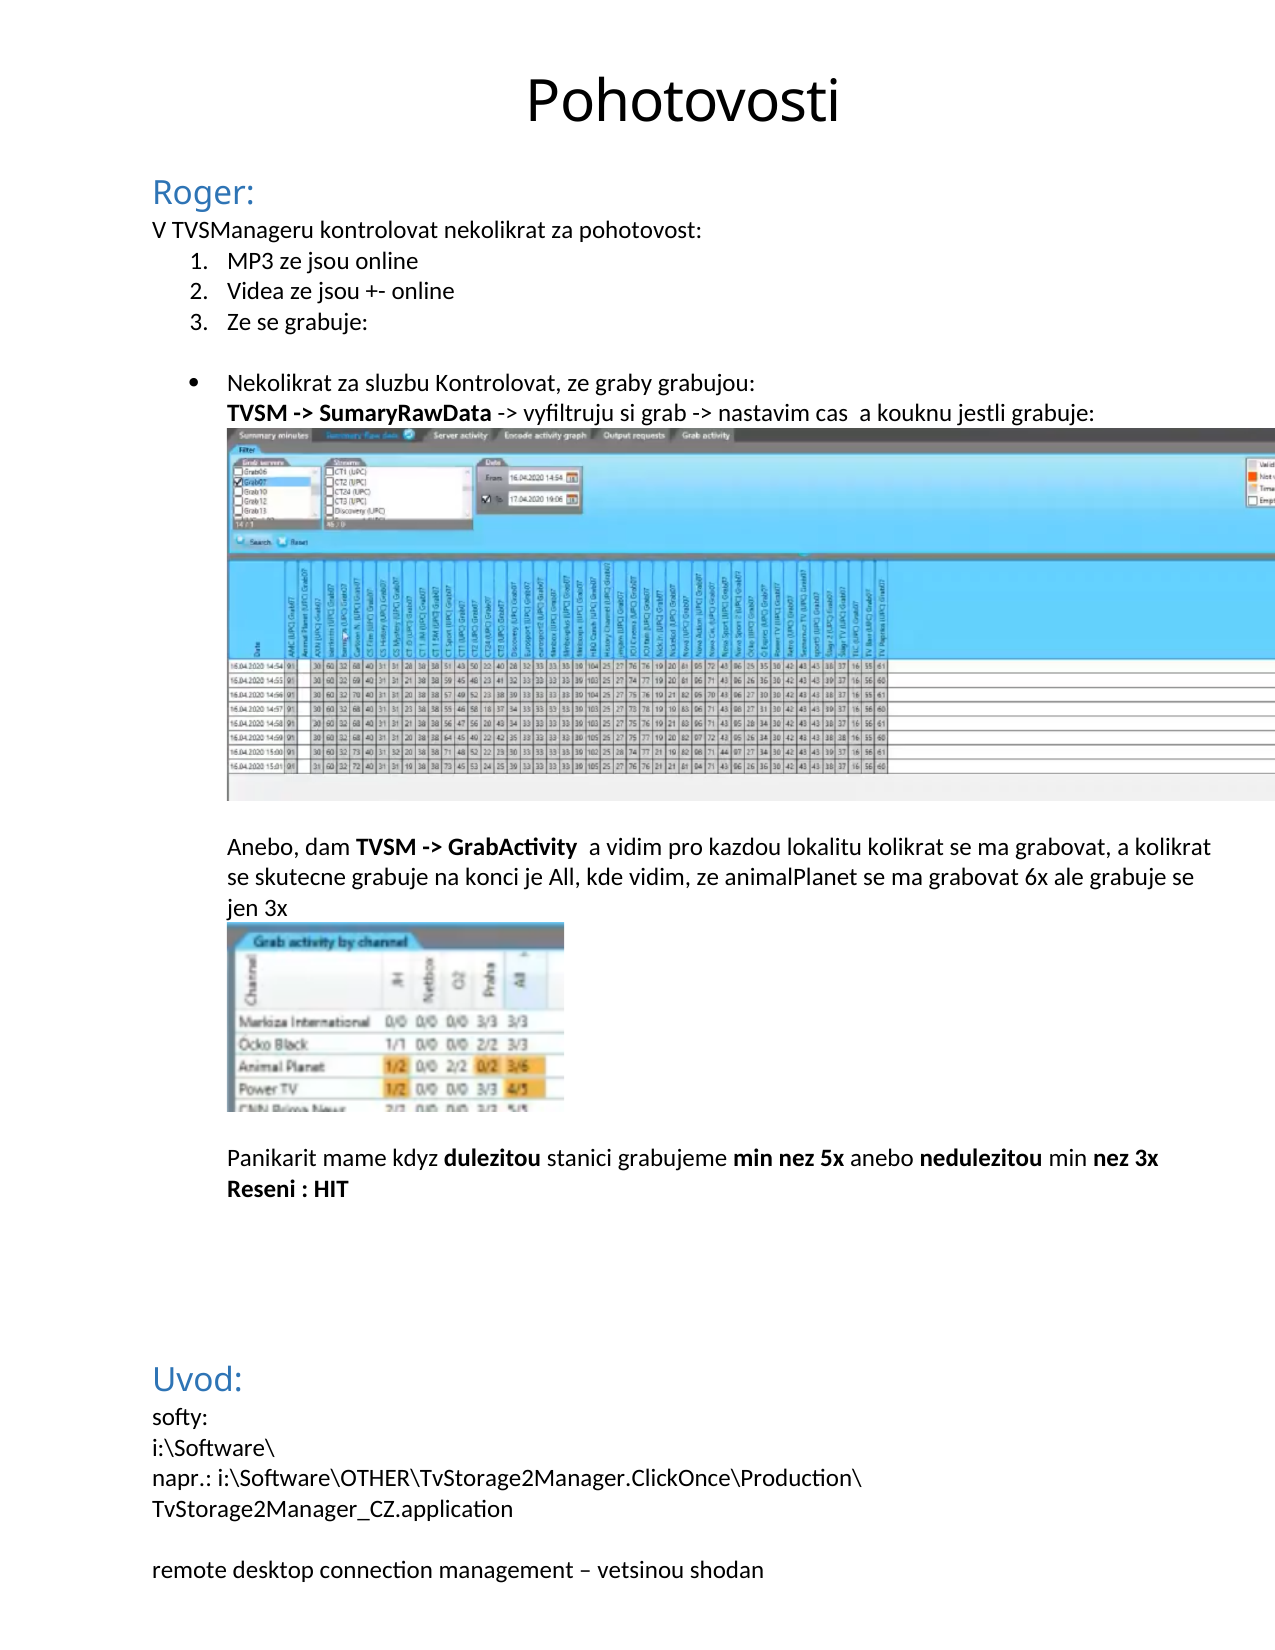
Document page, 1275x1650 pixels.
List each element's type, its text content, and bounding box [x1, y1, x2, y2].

list Videa ze jsou +- online [189, 276, 1216, 306]
text V TVSManageru kontrolovat nekolikrat za pohotovost: [152, 214, 1216, 245]
text napr.: i:\Software\OTHER\TvStorage2Manager.ClickOnce\Production\TvStorage2Manager_CZ.application [152, 1462, 1216, 1523]
subtitle Roger: [152, 169, 1216, 214]
list TVSM -> SumaryRawData -> vyfiltruju si grab -> nastavim cas a kouknu jestli grabuje: [227, 398, 1216, 428]
list Reseni : HIT [227, 1173, 1216, 1203]
text i:\Software\ [152, 1432, 1216, 1462]
list Ze se grabuje: [189, 306, 1216, 337]
list Nekolikrat za sluzbu Kontrolovat, ze graby grabujou: [189, 367, 1216, 398]
picture [226, 922, 565, 1112]
list Panikarit mame kdyz dulezitou stanici grabujeme min nez 5x anebo nedulezitou min nez 3x [227, 1142, 1216, 1173]
subtitle Uvod: [152, 1356, 1216, 1401]
text softy: [152, 1401, 1216, 1432]
list MP3 ze jsou online [189, 245, 1216, 276]
text remote desktop connection management – vetsinou shodan [152, 1554, 1216, 1584]
picture [226, 428, 1275, 801]
list Anebo, dam TVSM -> GrabActivity a vidim pro kazdou lokalitu kolikrat se ma grabovat, a kolikrat se skutecne grabuje na konci je All, kde vidim, ze animalPlanet se ma grabovat 6x ale grabuje se jen 3x [227, 831, 1216, 923]
title Pohotovosti [152, 59, 1216, 138]
